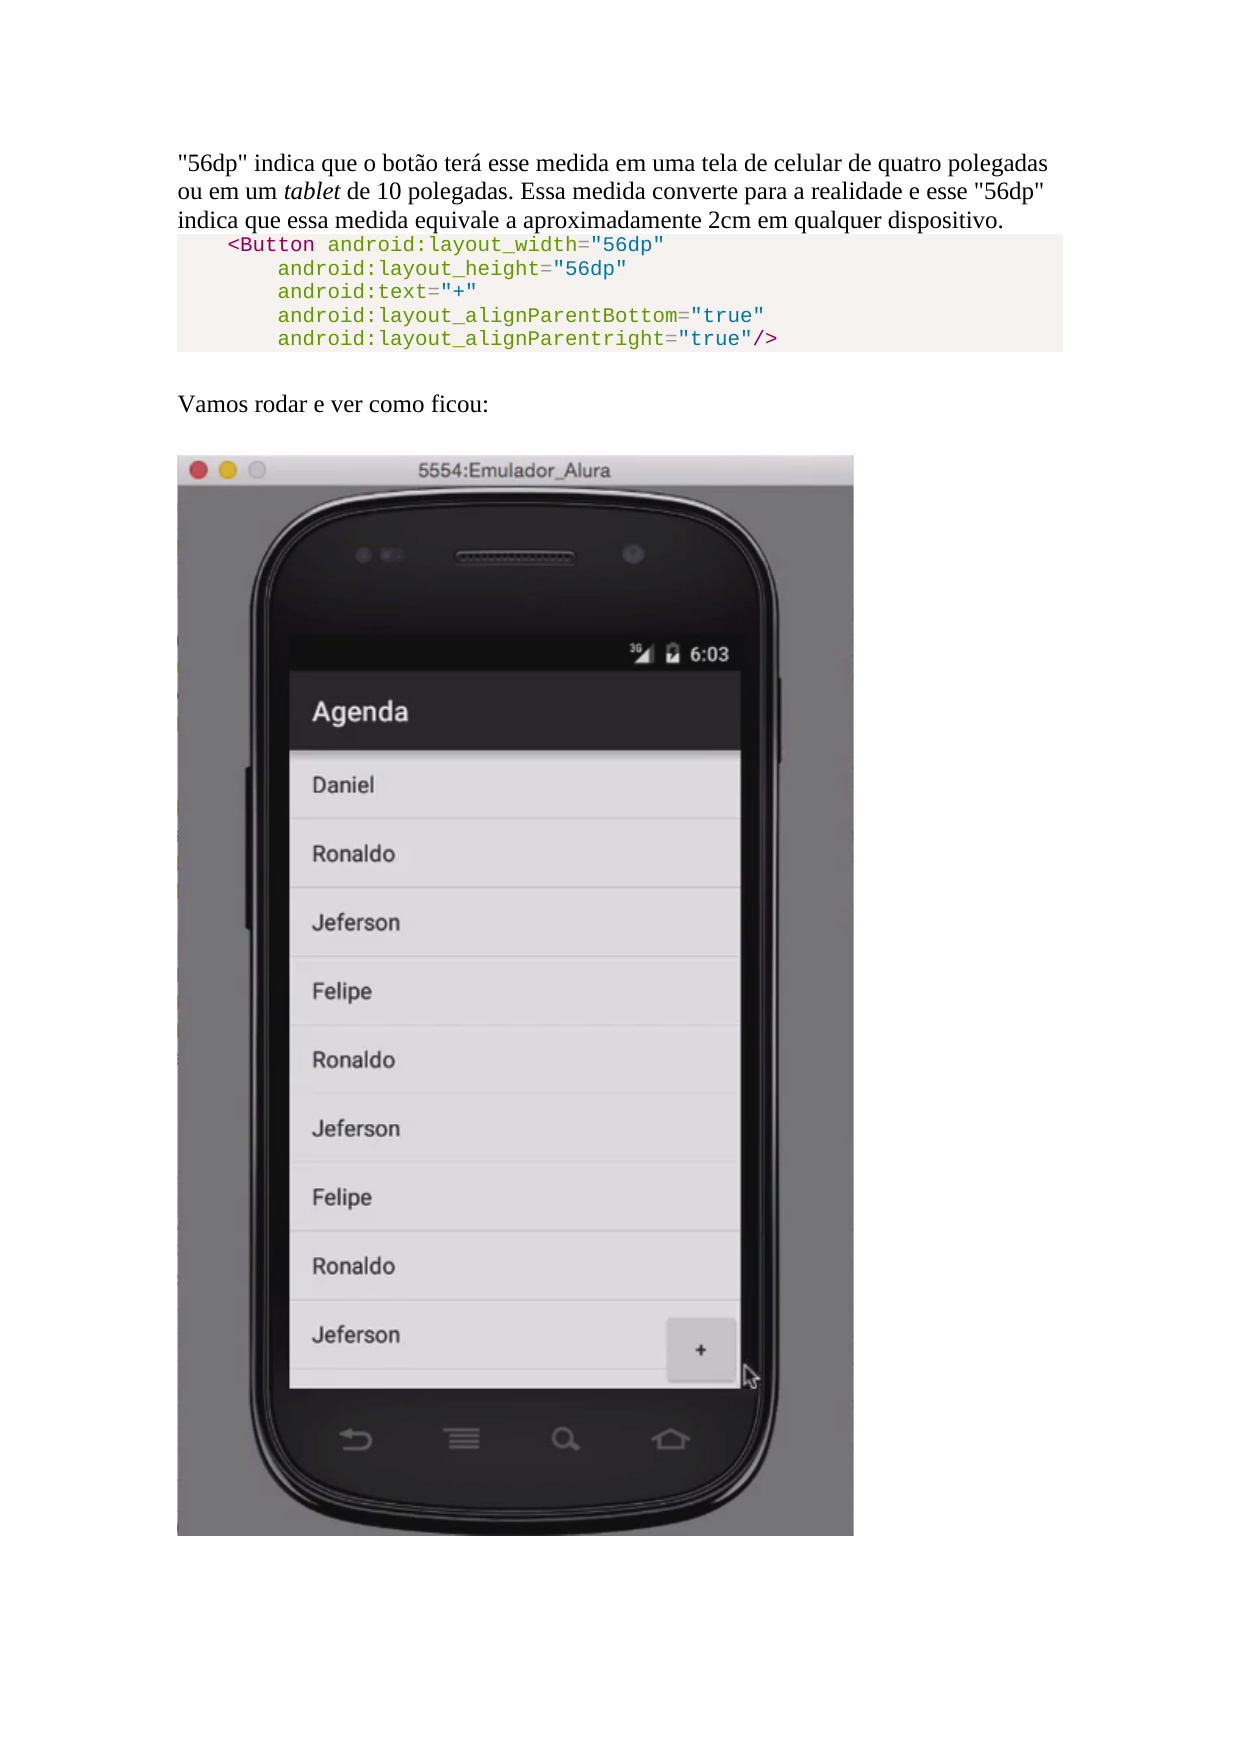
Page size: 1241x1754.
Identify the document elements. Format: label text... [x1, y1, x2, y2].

text android:layout_alignParentright="true"/> [177, 328, 1063, 352]
picture [177, 455, 854, 1536]
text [177, 148, 1063, 234]
text <Button android:layout_width="56dp" [177, 234, 1063, 257]
text Vamos rodar e ver como ficou: [177, 389, 1063, 418]
text android:text="+" [177, 281, 1063, 305]
text android:layout_height="56dp" [177, 257, 1063, 281]
text android:layout_alignParentBottom="true" [177, 305, 1063, 328]
